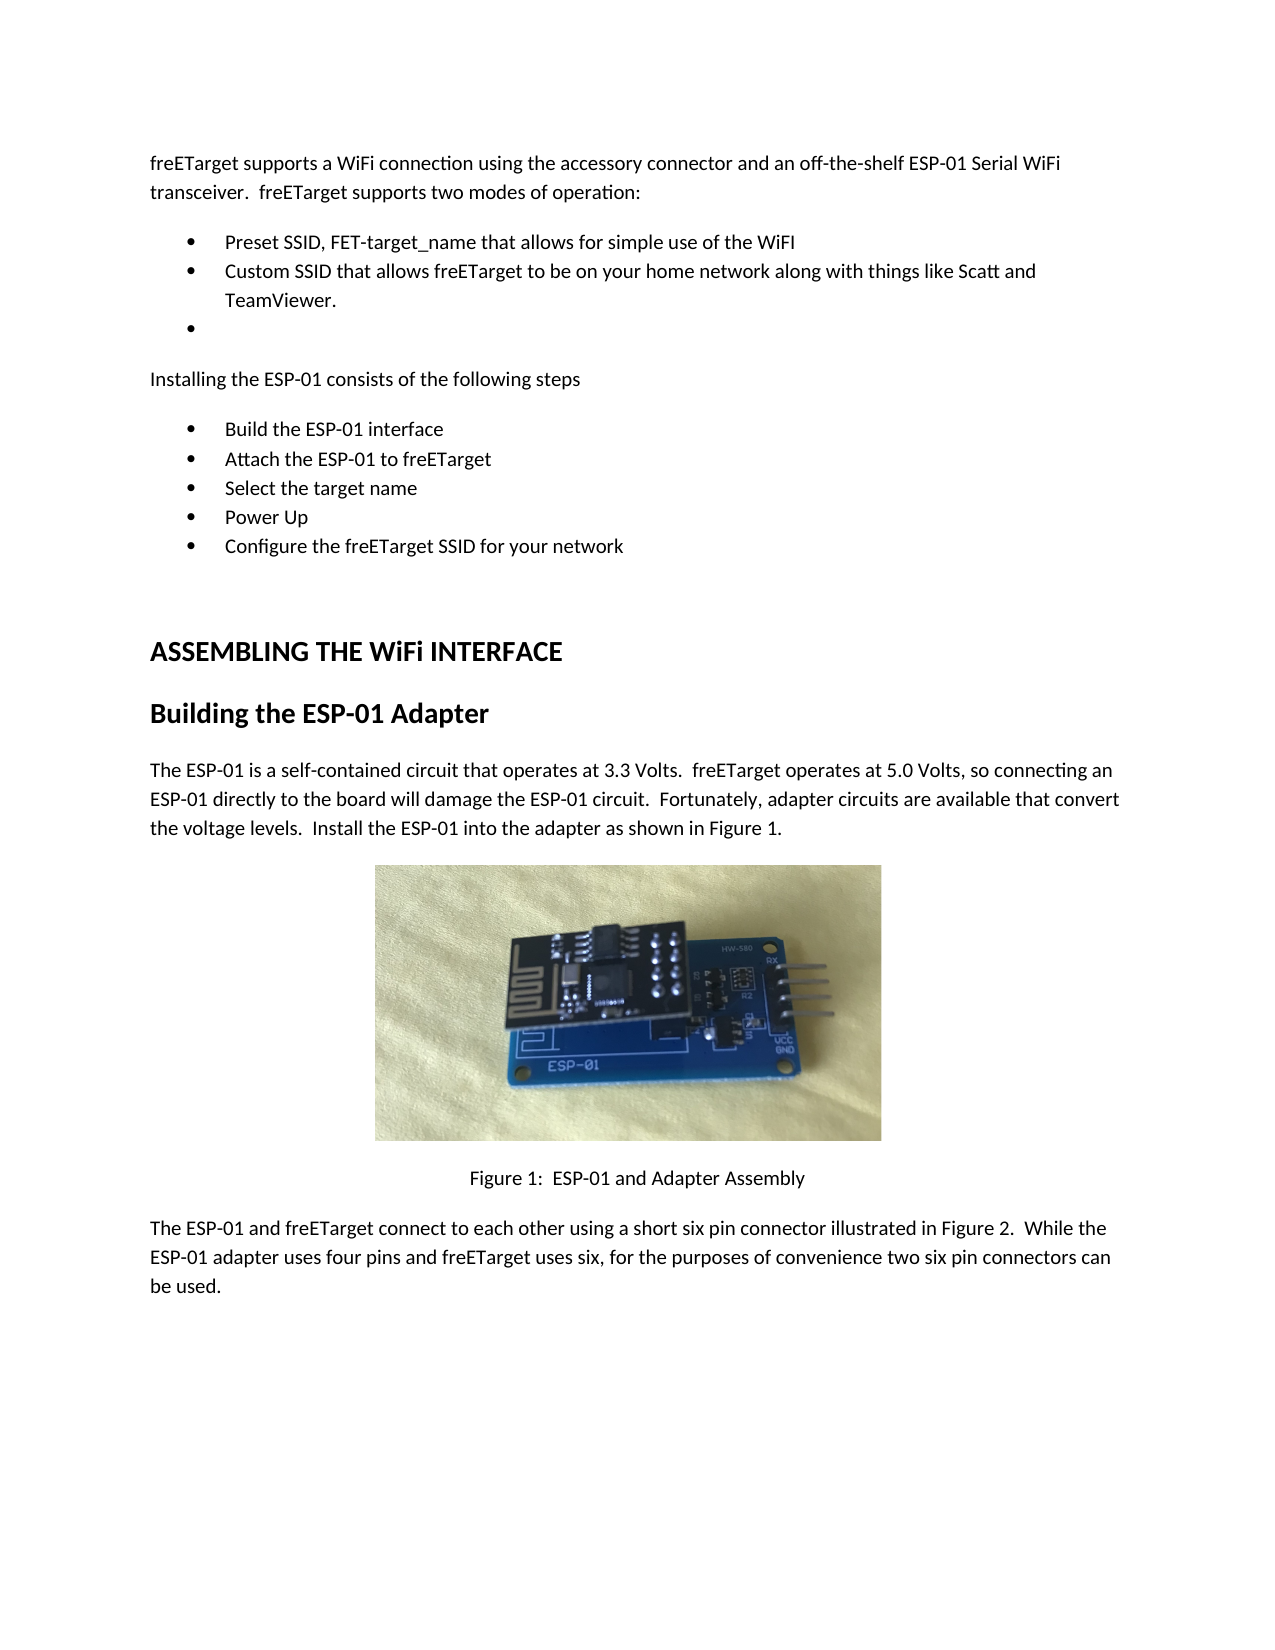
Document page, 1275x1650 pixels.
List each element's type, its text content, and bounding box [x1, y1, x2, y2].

text Figure 1: ESP-01 and Adapter Assembly [150, 1165, 1125, 1191]
list Select the target name [187, 475, 1125, 500]
text Building the ESP-01 Adapter [150, 695, 1125, 731]
text The ESP-01 and freETarget connect to each other using a short six pin connector illustrated in Figure 2. While the ESP-01 adapter uses four pins and freETarget uses six, for the purposes of convenience two six pin connectors can be used. [150, 1215, 1125, 1299]
list Build the ESP-01 interface [187, 417, 1125, 442]
text freETarget supports a WiFi connection using the accessory connector and an off-the-shelf ESP-01 Serial WiFi transceiver. freETarget supports two modes of operation: [150, 150, 1125, 204]
text Installing the ESP-01 consists of the following steps [150, 367, 1125, 392]
list Power Up [187, 504, 1125, 529]
list Configure the freETarget SSID for your network [187, 533, 1125, 559]
list Preset SSID, FET-target_name that allows for simple use of the WiFI [187, 229, 1125, 254]
text ASSEMBLING THE WiFi INTERFACE [150, 633, 1125, 669]
list Attach the ESP-01 to freETarget [187, 446, 1125, 471]
text The ESP-01 is a self-contained circuit that operates at 3.3 Volts. freETarget operates at 5.0 Volts, so connecting an ESP-01 directly to the board will damage the ESP-01 circuit. Fortunately, adapter circuits are available that convert the voltage levels. Install the ESP-01 into the adapter as shown in Figure 1. [150, 757, 1125, 841]
picture [375, 865, 882, 1141]
list Custom SSID that allows freETarget to be on your home network along with things like Scatt and TeamViewer. [187, 258, 1125, 313]
